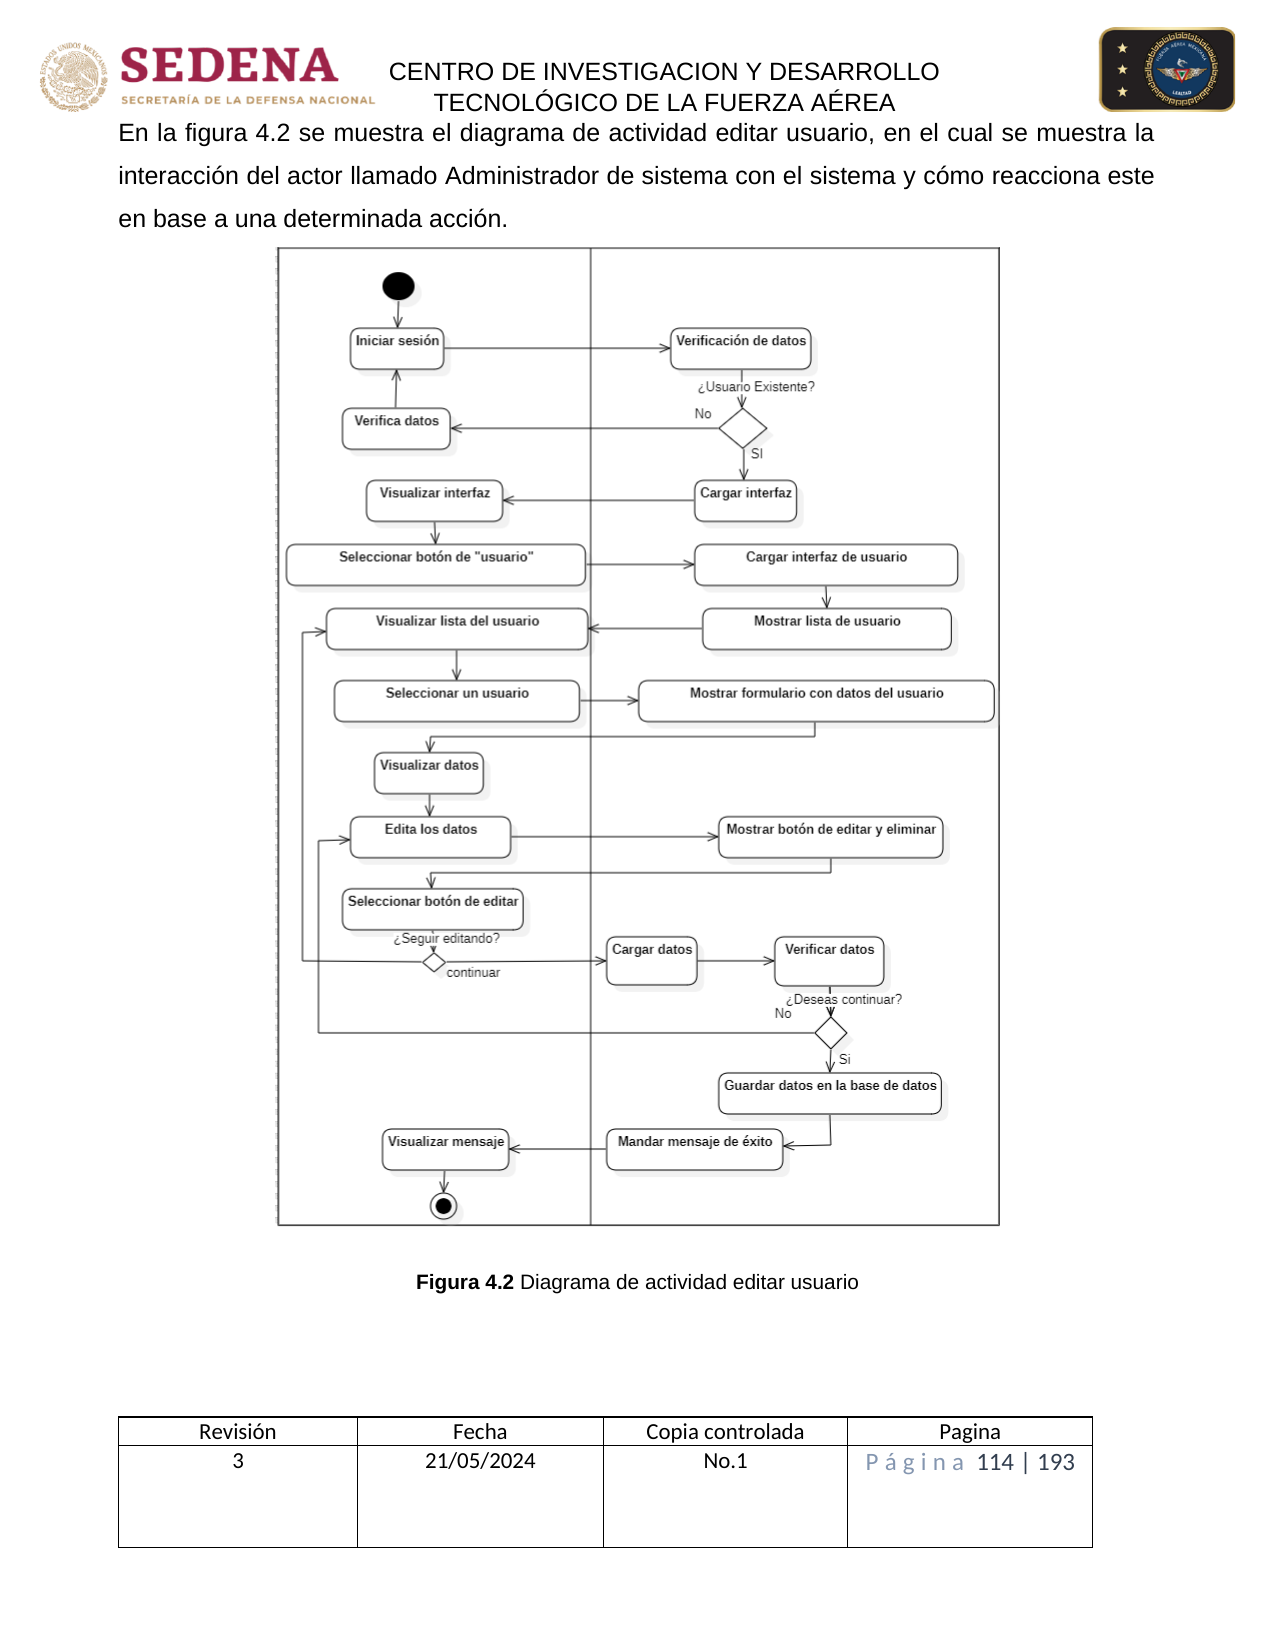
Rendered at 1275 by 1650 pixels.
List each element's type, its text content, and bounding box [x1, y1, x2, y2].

text En la figura 4.2 se muestra el diagrama de actividad editar usuario, en el cual se muestra la interacción del actor llamado Administrador de sistema con el sistema y cómo reacciona este en base a una determinada acción. [118, 118, 1157, 233]
picture [275, 247, 1001, 1227]
picture [39, 27, 1236, 112]
